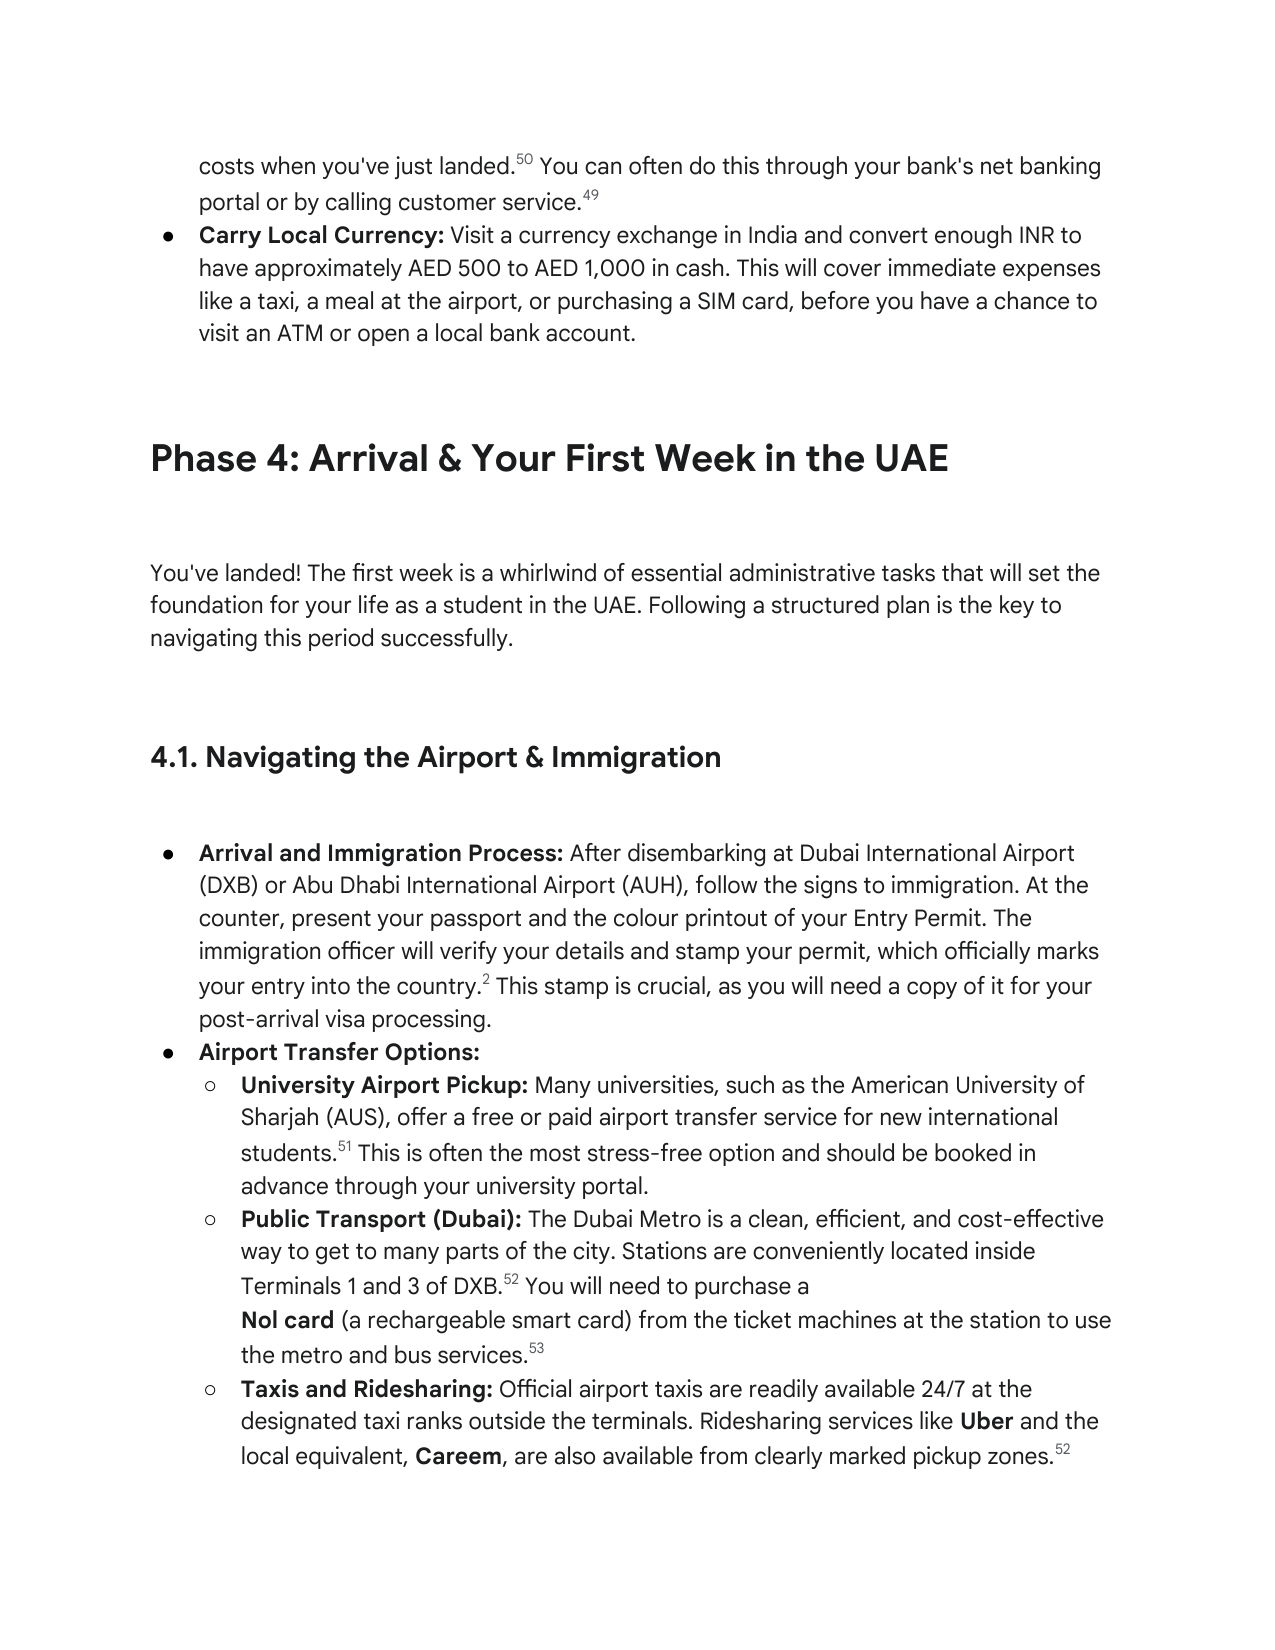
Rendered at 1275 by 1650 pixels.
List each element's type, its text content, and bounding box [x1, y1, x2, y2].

list University Airport Pickup: Many universities, such as the American University of Sharjah (AUS), offer a free or paid airport transfer service for new international students.51 This is often the most stress-free option and should be booked in advance through your university portal. [203, 1071, 1125, 1201]
list Airport Transfer Options: [161, 1038, 1125, 1067]
text You've landed! The first week is a whirlwind of essential administrative tasks that will set the foundation for your life as a student in the UAE. Following a structured plan is the key to navigating this period successfully. [150, 559, 1125, 653]
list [161, 150, 1125, 217]
list Carry Local Currency: Visit a currency exchange in India and convert enough INR to have approximately AED 500 to AED 1,000 in cash. This will cover immediate expenses like a taxi, a meal at the airport, or purchasing a SIM card, before you have a chance to visit an ATM or open a local bank account. [161, 221, 1125, 348]
list Public Transport (Dubai): The Dubai Metro is a clean, efficient, and cost-effective way to get to many parts of the city. Stations are conveniently located inside Terminals 1 and 3 of DXB.52 You will need to purchase a Nol card (a rechargeable smart card) from the ticket machines at the station to use the metro and bus services.53 [203, 1205, 1125, 1370]
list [203, 1375, 1125, 1472]
subtitle 4.1. Navigating the Airport & Immigration [150, 739, 1125, 776]
list Arrival and Immigration Process: After disembarking at Dubai International Airport (DXB) or Abu Dhabi International Airport (AUH), follow the signs to immigration. At the counter, present your passport and the colour printout of your Entry Permit. The immigration officer will verify your details and stamp your permit, which officially marks your entry into the country.2 This stamp is crucial, as you will need a copy of it for your post-arrival visa processing. [161, 839, 1125, 1034]
subtitle Phase 4: Arrival & Your First Week in the UAE [150, 435, 1125, 482]
